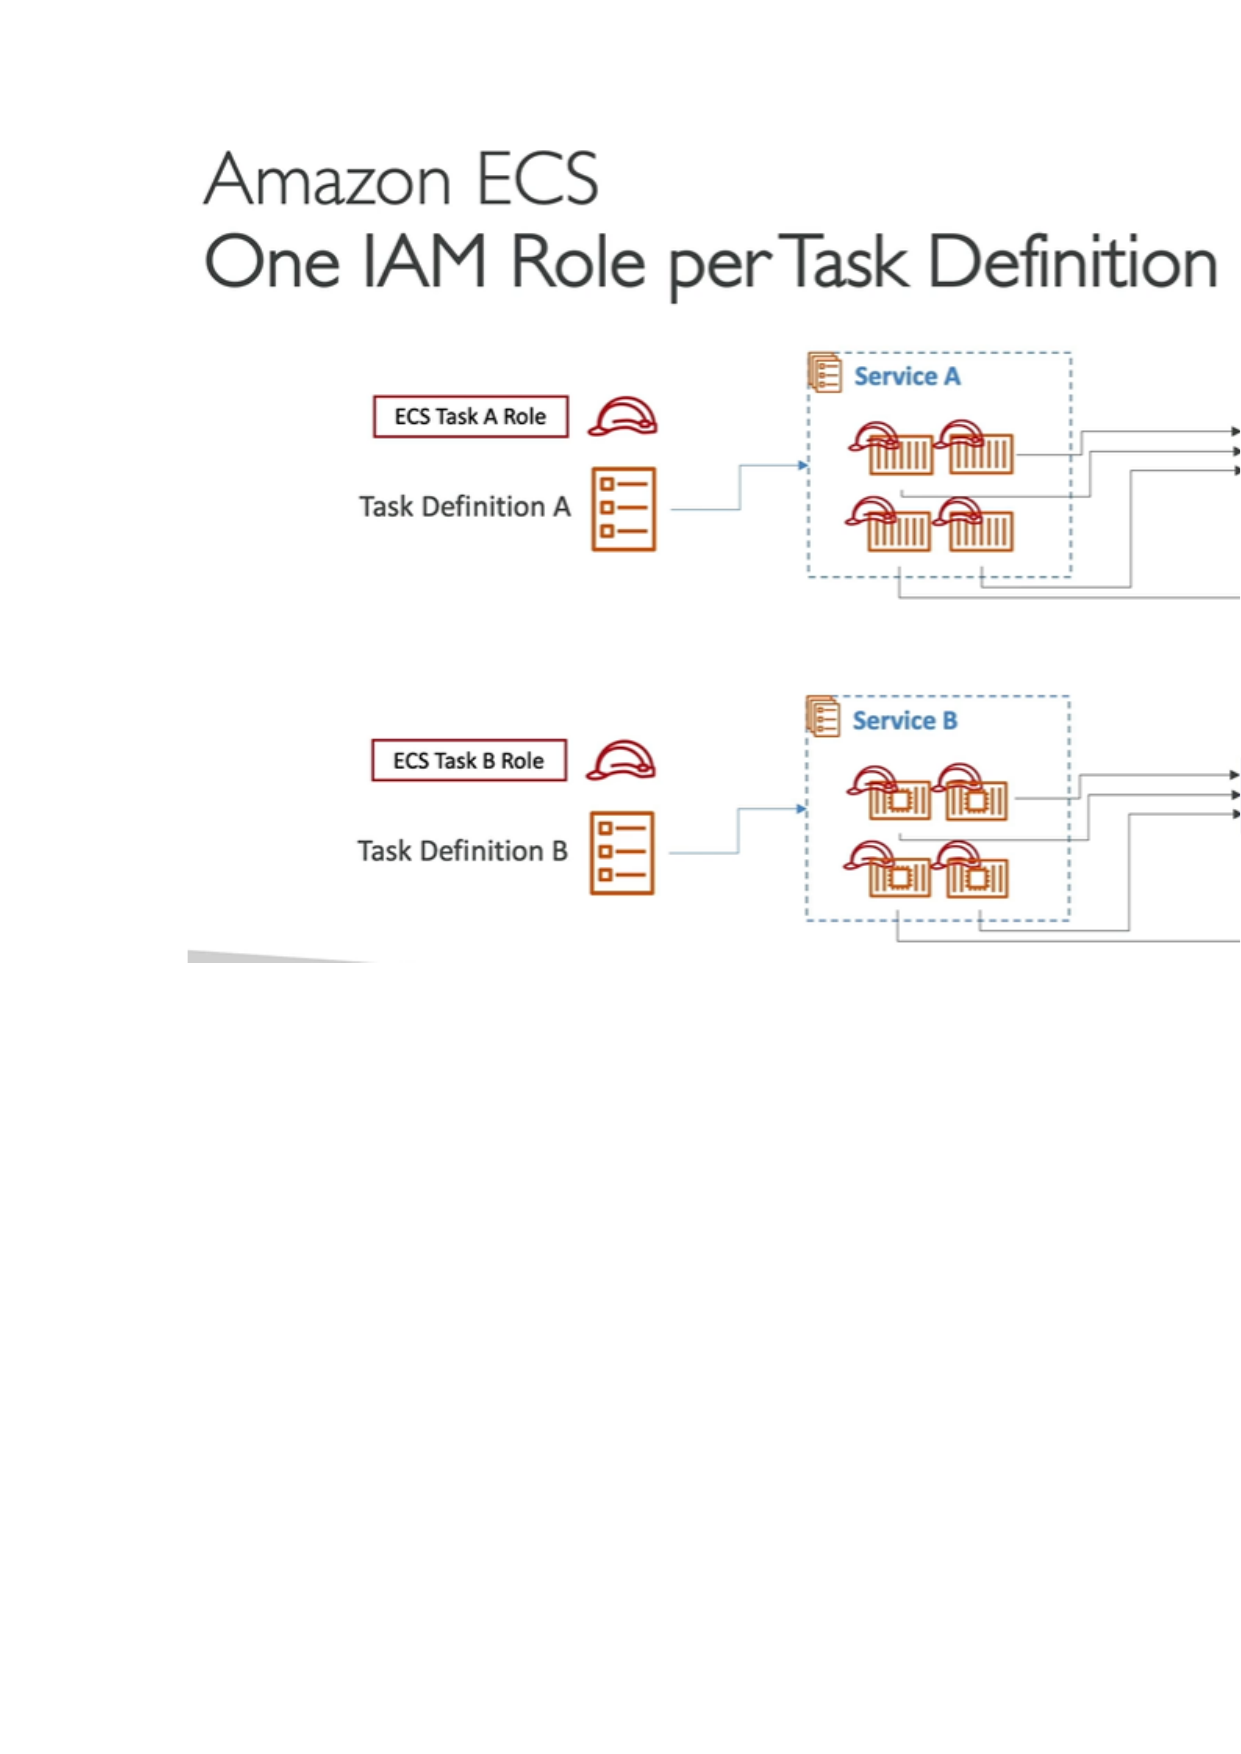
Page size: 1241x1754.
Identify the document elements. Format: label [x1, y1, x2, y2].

picture [187, 150, 1241, 963]
